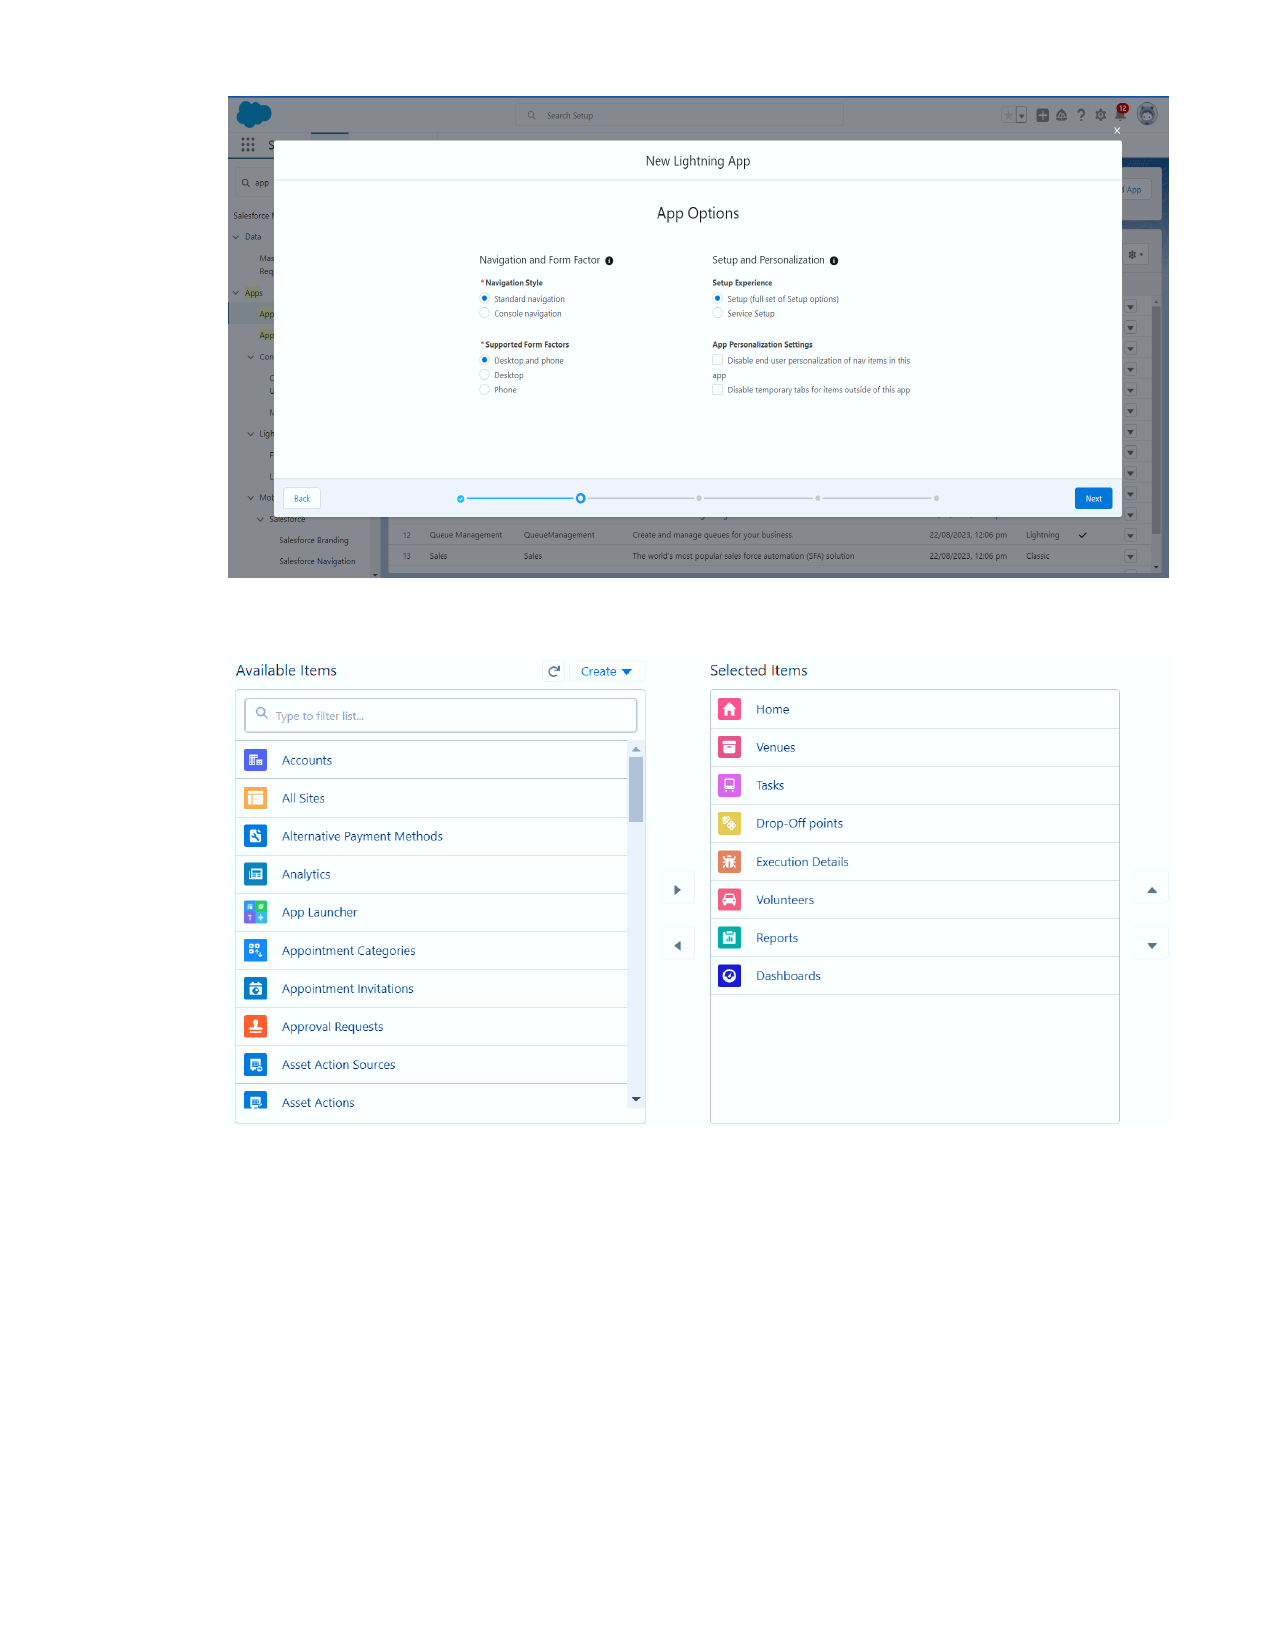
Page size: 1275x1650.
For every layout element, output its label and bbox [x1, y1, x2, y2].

picture [228, 96, 1169, 578]
picture [228, 653, 1172, 1126]
